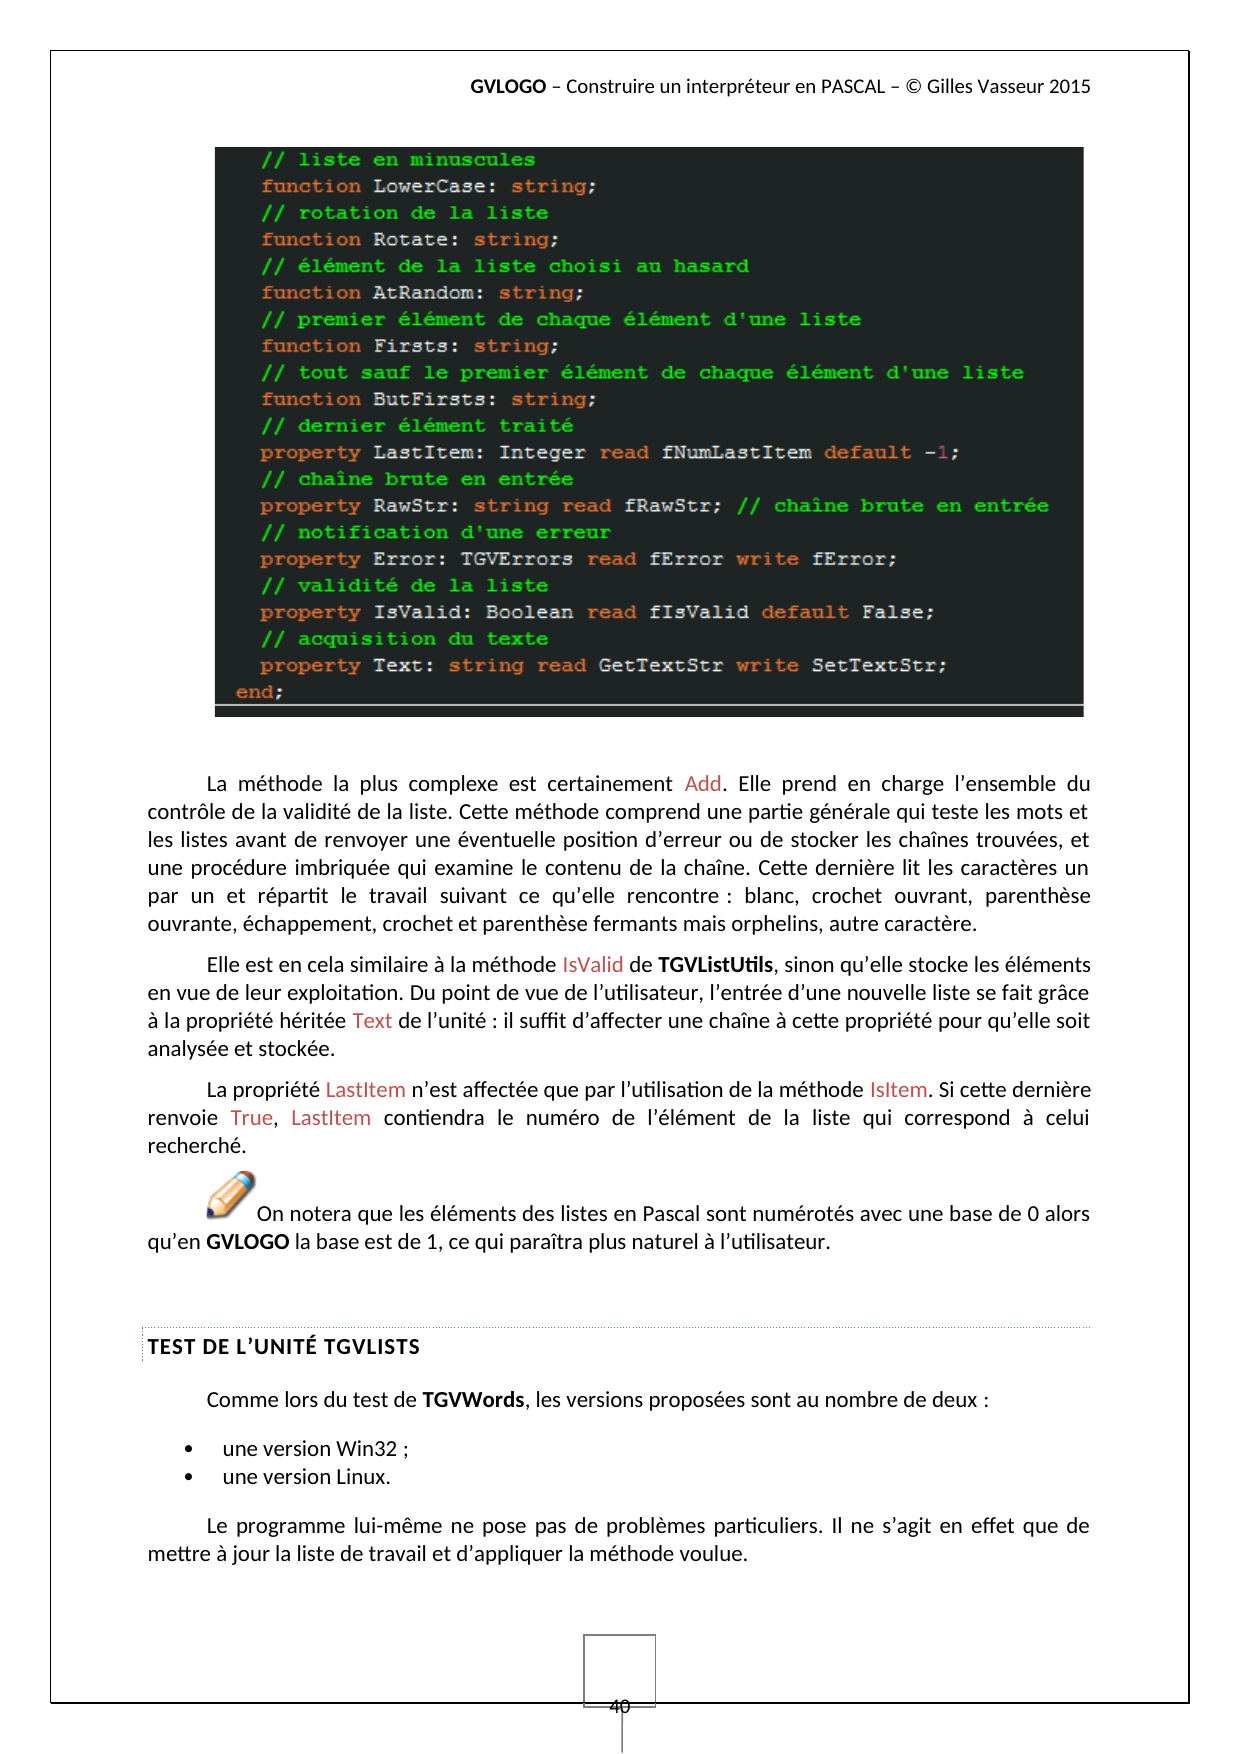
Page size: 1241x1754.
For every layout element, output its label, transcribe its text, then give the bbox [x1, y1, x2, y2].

text Le programme lui-même ne pose pas de problèmes particuliers. Il ne s’agit en effet que de mettre à jour la liste de travail et d’appliquer la méthode voulue. [147, 1511, 1092, 1567]
text On notera que les éléments des listes en Pascal sont numérotés avec une base de 0 alors qu’en GVLOGO la base est de 1, ce qui paraîtra plus naturel à l’utilisateur. [147, 1171, 1092, 1255]
list une version Linux. [185, 1462, 1092, 1490]
subtitle Test de l’unité TGVLists [142, 1327, 1092, 1361]
picture [206, 1171, 257, 1222]
text Comme lors du test de TGVWords, les versions proposées sont au nombre de deux : [147, 1386, 1092, 1413]
text Elle est en cela similaire à la méthode IsValid de TGVListUtils, sinon qu’elle stocke les éléments en vue de leur exploitation. Du point de vue de l’utilisateur, l’entrée d’une nouvelle liste se fait grâce à la propriété héritée Text de l’unité : il suffit d’affecter une chaîne à cette propriété pour qu’elle soit analysée et stockée. [147, 950, 1092, 1062]
text La méthode la plus complexe est certainement Add. Elle prend en charge l’ensemble du contrôle de la validité de la liste. Cette méthode comprend une partie générale qui teste les mots et les listes avant de renvoyer une éventuelle position d’erreur ou de stocker les chaînes trouvées, et une procédure imbriquée qui examine le contenu de la chaîne. Cette dernière lit les caractères un par un et répartit le travail suivant ce qu’elle rencontre : blanc, crochet ouvrant, parenthèse ouvrante, échappement, crochet et parenthèse fermants mais orphelins, autre caractère. [147, 769, 1092, 938]
list une version Win32 ; [185, 1434, 1092, 1462]
picture [214, 147, 1084, 717]
text La propriété LastItem n’est affectée que par l’utilisation de la méthode IsItem. Si cette dernière renvoie True, LastItem contiendra le numéro de l’élément de la liste qui correspond à celui recherché. [147, 1075, 1092, 1159]
